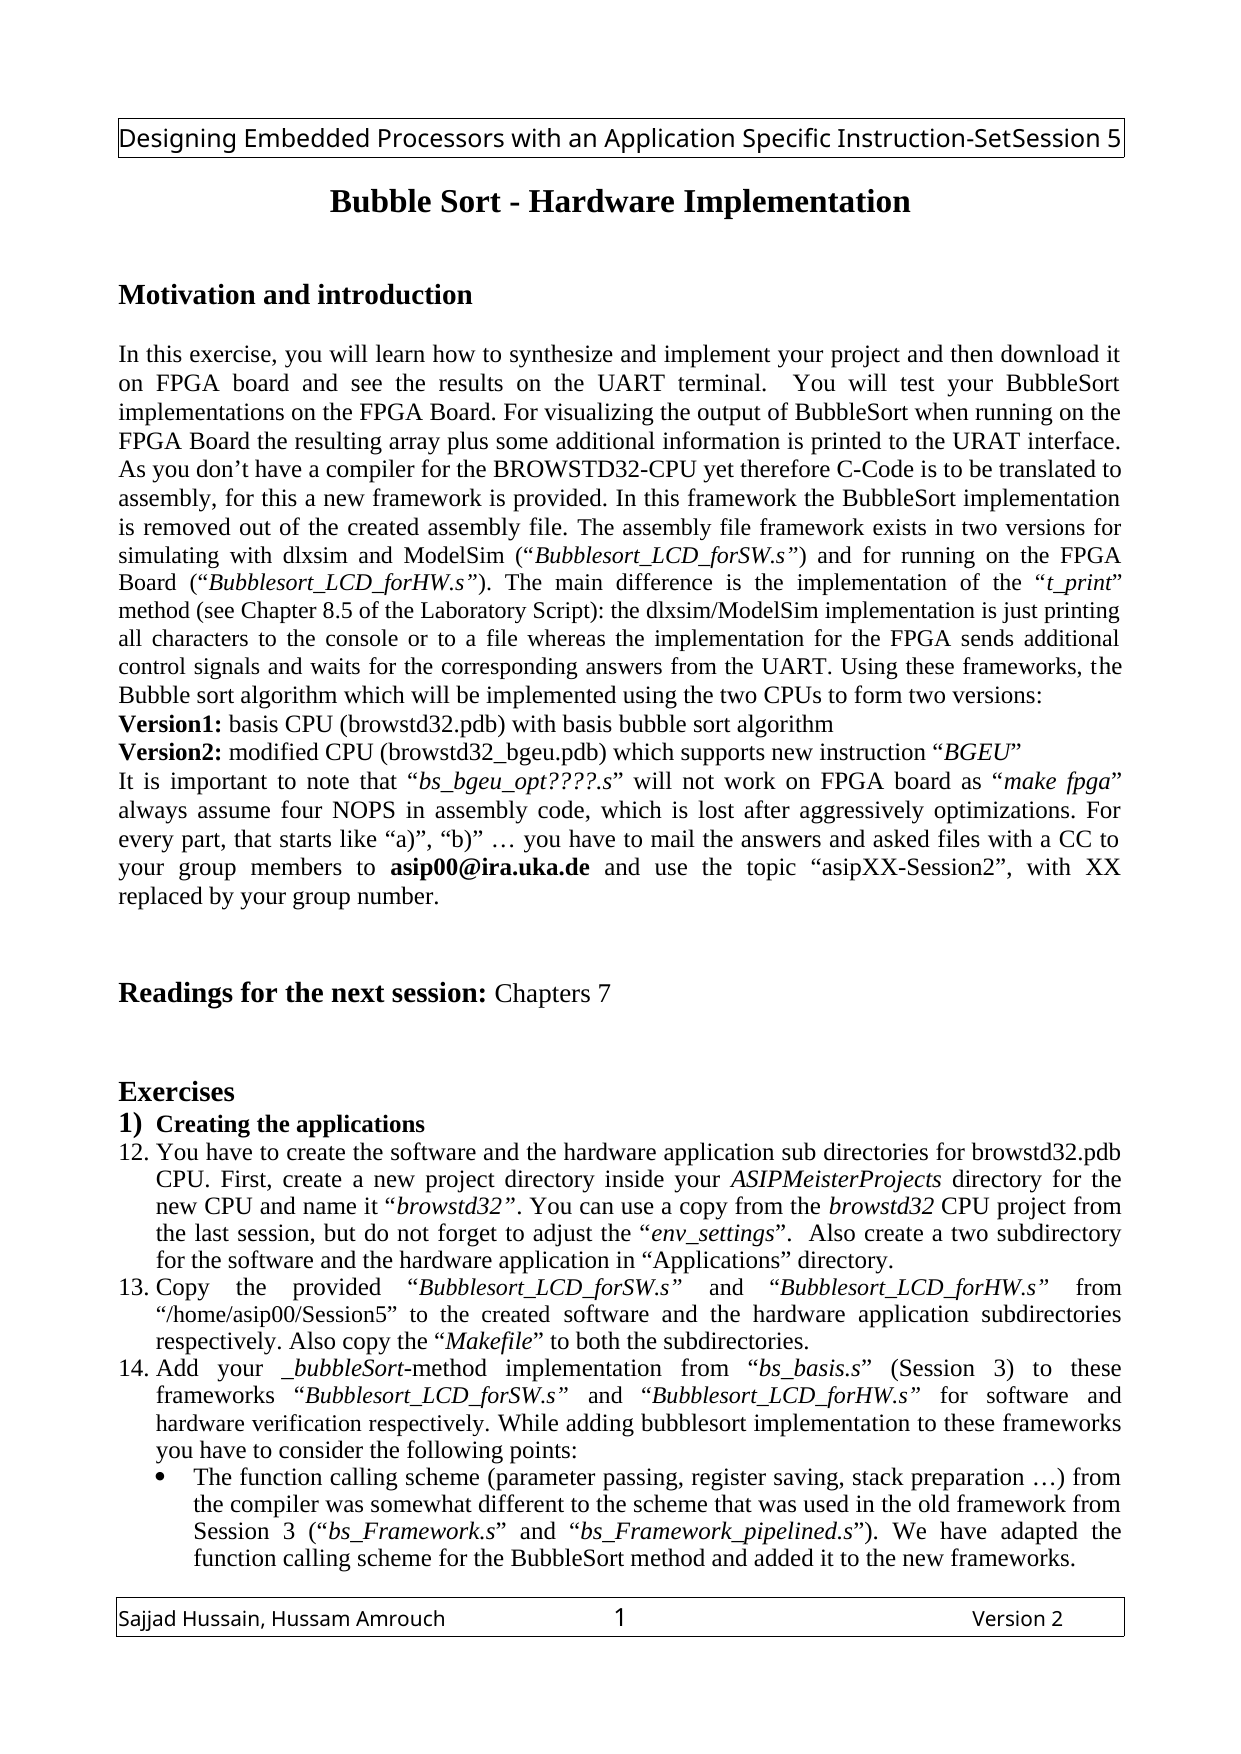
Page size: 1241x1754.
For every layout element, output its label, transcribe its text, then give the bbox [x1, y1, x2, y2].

text Version1: basis CPU (browstd32.pdb) with basis bubble sort algorithm [118, 709, 1122, 737]
list Creating the applications [118, 1108, 1122, 1139]
text Motivation and introduction [118, 277, 1122, 311]
list Add your _bubbleSort-method implementation from “bs_basis.s” (Session 3) to these frameworks “Bubblesort_LCD_forSW.s” and “Bubblesort_LCD_forHW.s” for software and hardware verification respectively. While adding bubblesort implementation to these frameworks you have to consider the following points: [118, 1355, 1122, 1463]
text Readings for the next session: Chapters 7 [118, 981, 1122, 1008]
text Bubble Sort - Hardware Implementation [118, 181, 1122, 220]
text It is important to note that “bs_bgeu_opt????.s” will not work on FPGA board as “make fpga” always assume four NOPS in assembly code, which is lost after aggressively optimizations. For every part, that starts like “a)”, “b)” … you have to mail the answers and asked files with a CC to your group members to asip00@ira.uka.de and use the topic “asipXX-Session2”, with XX replaced by your group number. [118, 766, 1122, 910]
list Copy the provided “Bubblesort_LCD_forSW.s” and “Bubblesort_LCD_forHW.s” from “/home/asip00/Session5” to the created software and the hardware application subdirectories respectively. Also copy the “Makefile” to both the subdirectories. [118, 1274, 1122, 1355]
list You have to create the software and the hardware application sub directories for browstd32.pdb CPU. First, create a new project directory inside your ASIPMeisterProjects directory for the new CPU and name it “browstd32”. You can use a copy from the browstd32 CPU project from the last session, but do not forget to adjust the “env_settings”. Also create a two subdirectory for the software and the hardware application in “Applications” directory. [118, 1139, 1122, 1274]
text Version2: modified CPU (browstd32_bgeu.pdb) which supports new instruction “BGEU” [118, 737, 1122, 766]
text Exercises [118, 1074, 1122, 1108]
list The function calling scheme (parameter passing, register saving, stack preparation …) from the compiler was somewhat different to the scheme that was used in the old framework from Session 3 (“bs_Framework.s” and “bs_Framework_pipelined.s”). We have adapted the function calling scheme for the BubbleSort method and added it to the new frameworks. [156, 1463, 1122, 1572]
text In this exercise, you will learn how to synthesize and implement your project and then download it on FPGA board and see the results on the UART terminal. You will test your BubbleSort implementations on the FPGA Board. For visualizing the output of BubbleSort when running on the FPGA Board the resulting array plus some additional information is printed to the URAT interface. As you don’t have a compiler for the BROWSTD32-CPU yet therefore C-Code is to be translated to assembly, for this a new framework is provided. In this framework the BubbleSort implementation is removed out of the created assembly file. The assembly file framework exists in two versions for simulating with dlxsim and ModelSim (“Bubblesort_LCD_forSW.s”) and for running on the FPGA Board (“Bubblesort_LCD_forHW.s”). The main difference is the implementation of the “t_print” method (see Chapter 8.5 of the Laboratory Script): the dlxsim/ModelSim implementation is just printing all characters to the console or to a file whereas the implementation for the FPGA sends additional control signals and waits for the corresponding answers from the UART. Using these frameworks, the Bubble sort algorithm which will be implemented using the two CPUs to form two versions: [118, 339, 1122, 709]
